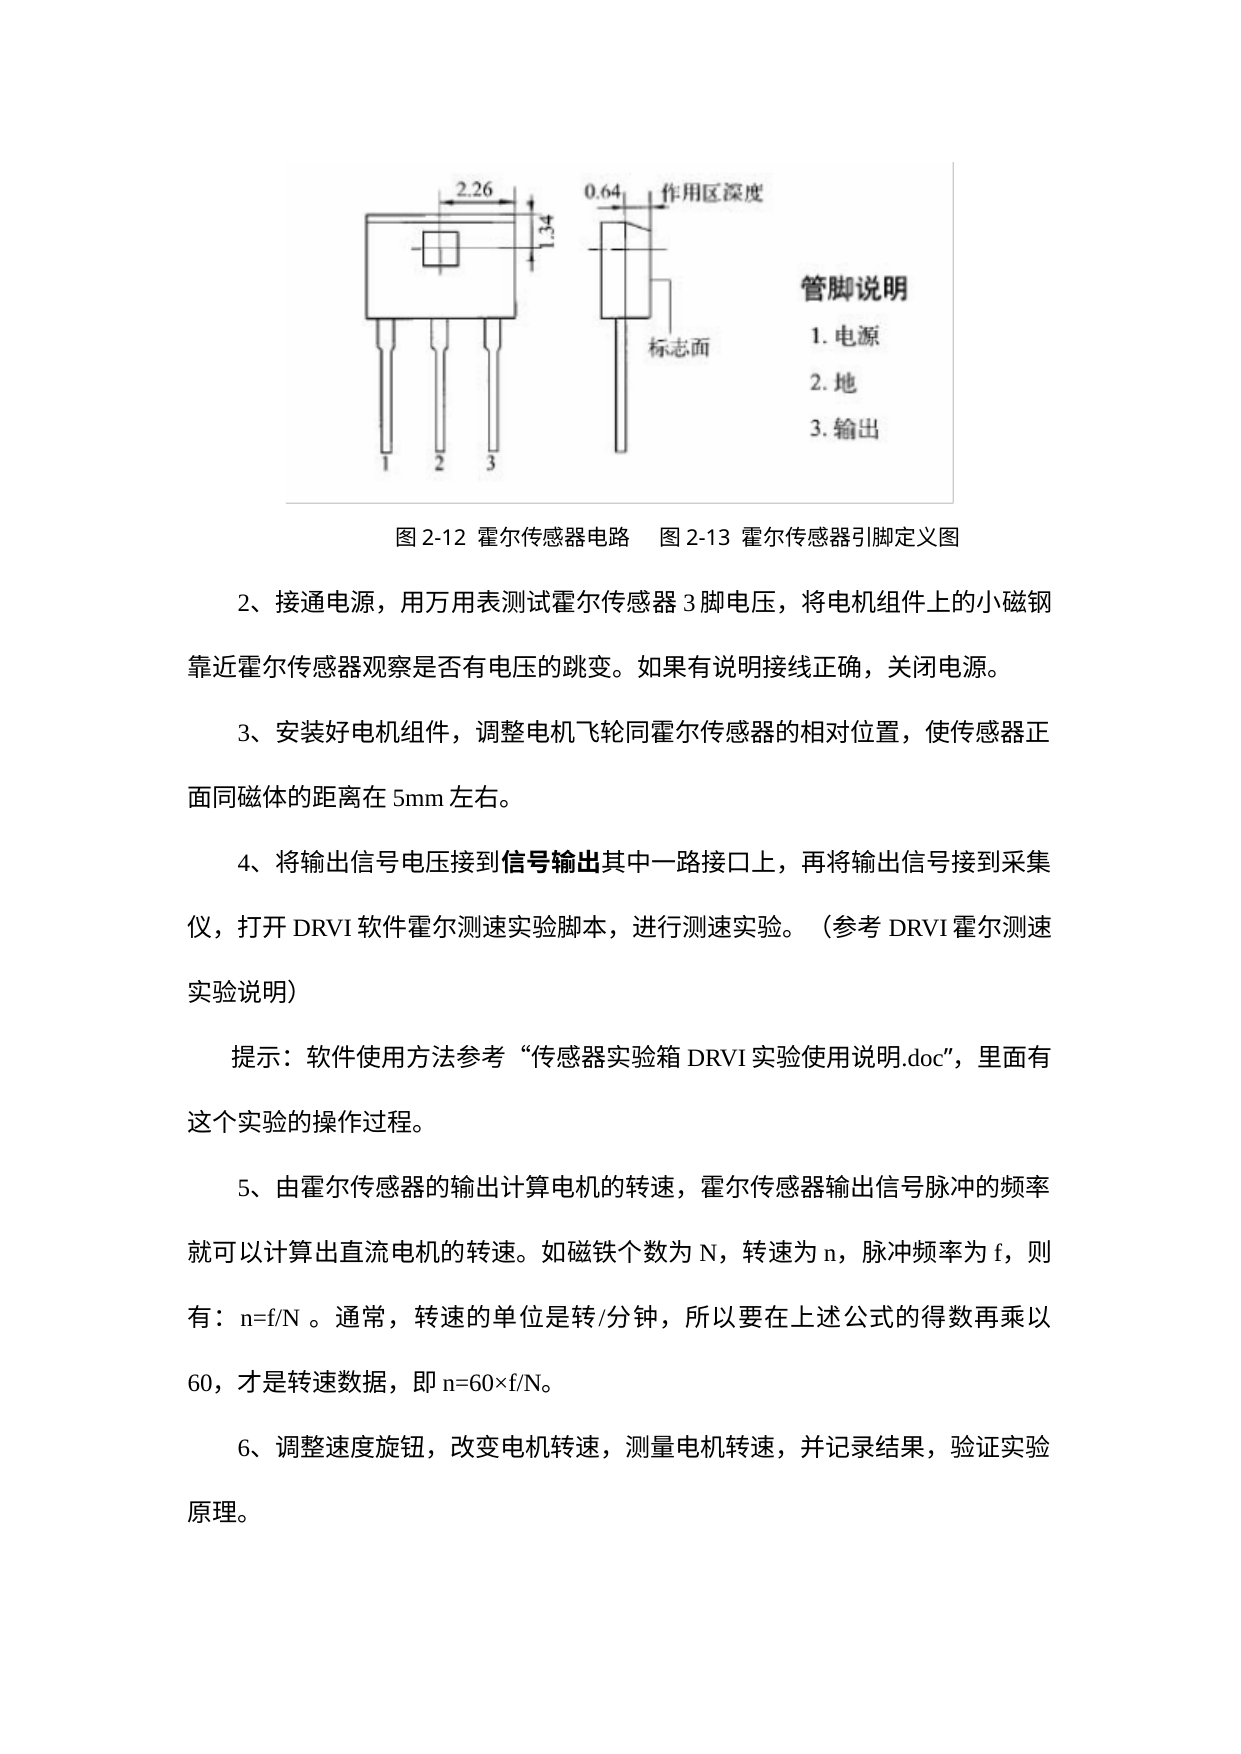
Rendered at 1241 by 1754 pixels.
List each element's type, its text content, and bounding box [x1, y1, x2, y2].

text 4、将输出信号电压接到信号输出其中一路接口上，再将输出信号接到采集仪，打开DRVI软件霍尔测速实验脚本，进行测速实验。（参考DRVI霍尔测速实验说明） [187, 828, 1053, 1023]
picture [285, 162, 955, 505]
text 3、安装好电机组件，调整电机飞轮同霍尔传感器的相对位置，使传感器正面同磁体的距离在5mm左右。 [187, 698, 1053, 828]
text 6、调整速度旋钮，改变电机转速，测量电机转速，并记录结果，验证实验原理。 [187, 1413, 1053, 1543]
text 2、接通电源，用万用表测试霍尔传感器3脚电压，将电机组件上的小磁钢靠近霍尔传感器观察是否有电压的跳变。如果有说明接线正确，关闭电源。 [187, 568, 1053, 698]
text 图2-12 霍尔传感器电路 图2-13 霍尔传感器引脚定义图 [187, 519, 1053, 552]
text 提示：软件使用方法参考“传感器实验箱DRVI实验使用说明.doc”，里面有这个实验的操作过程。 [187, 1023, 1053, 1153]
text 5、由霍尔传感器的输出计算电机的转速，霍尔传感器输出信号脉冲的频率就可以计算出直流电机的转速。如磁铁个数为N，转速为n，脉冲频率为f，则有：n=f/N 。通常，转速的单位是转/分钟，所以要在上述公式的得数再乘以60，才是转速数据，即n=60×f/N。 [187, 1153, 1053, 1413]
